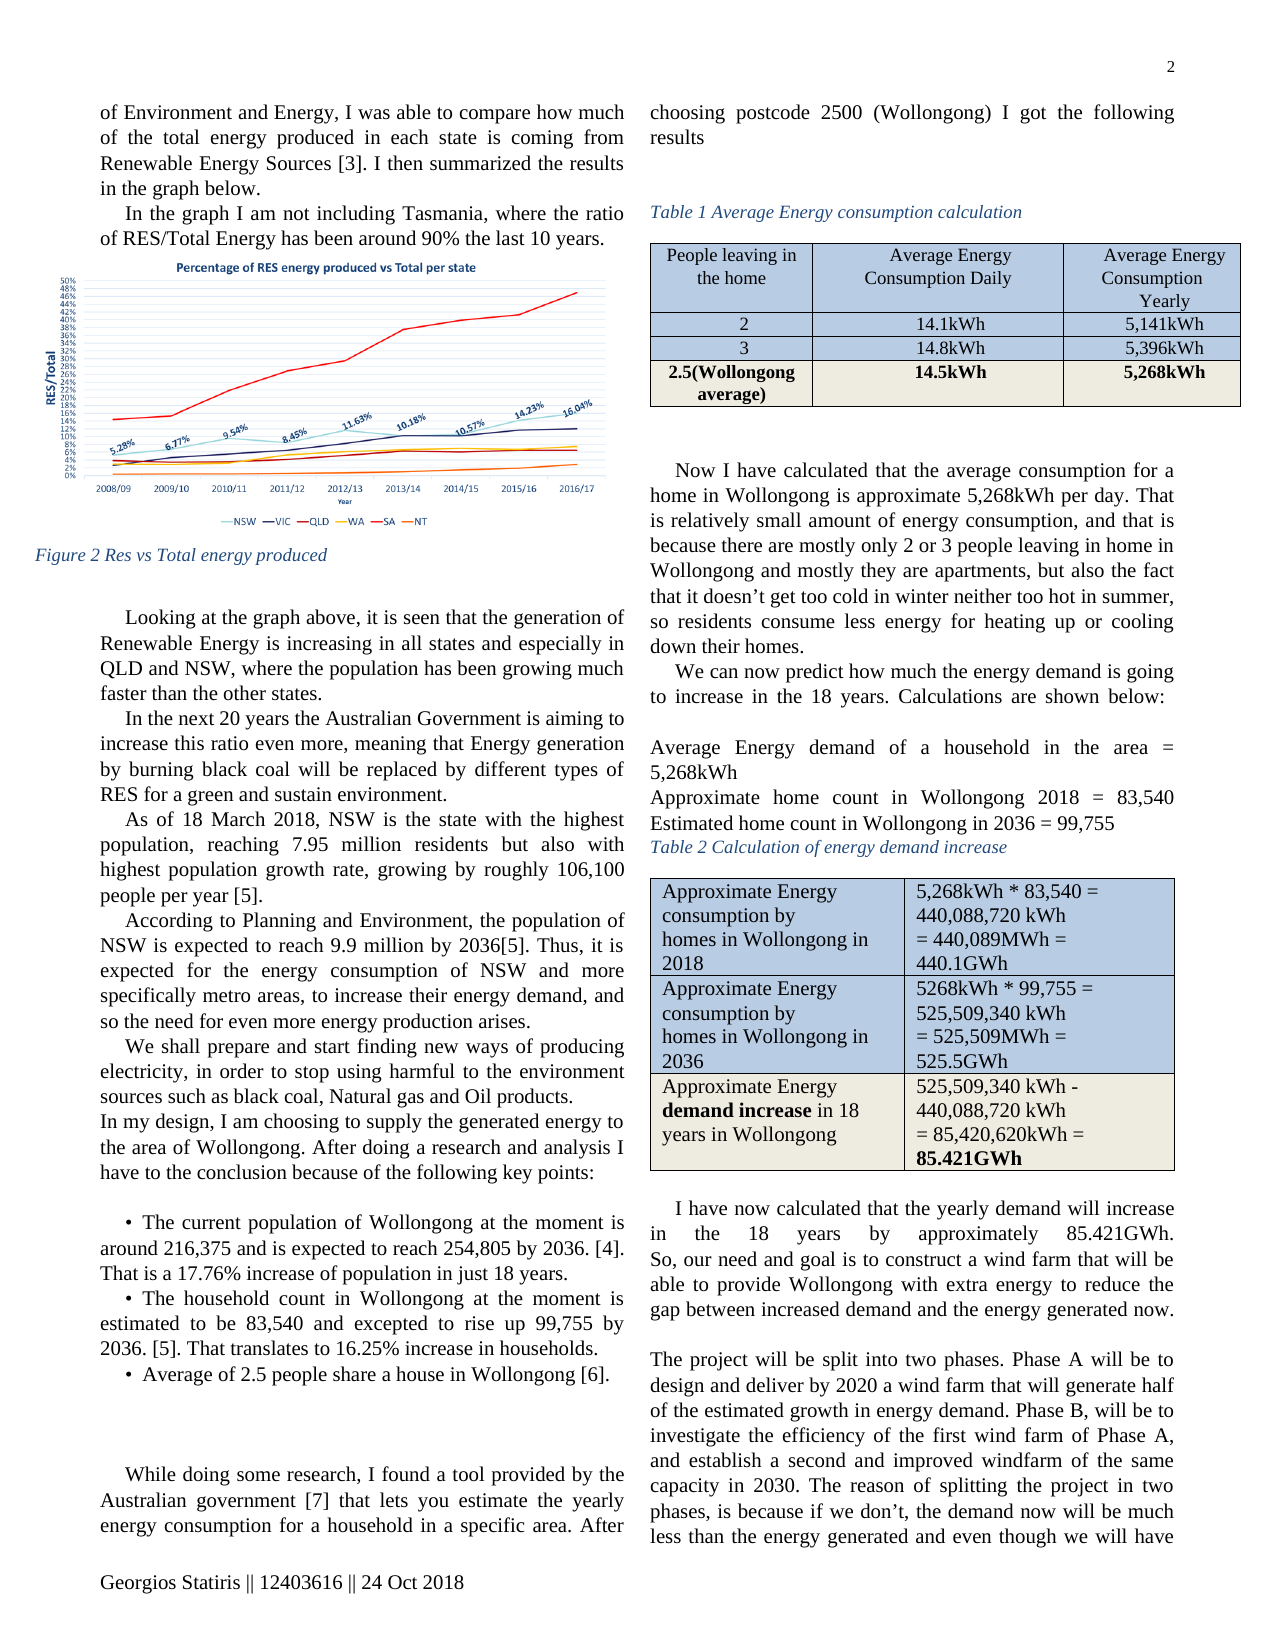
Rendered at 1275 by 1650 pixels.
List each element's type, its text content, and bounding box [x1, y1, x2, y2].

text Table 2 Calculation of energy demand increase [650, 836, 1175, 857]
table_cell 525,509,340 kWh - 440,088,720 kWh = 85,420,620kWh = 85.421GWh [905, 1074, 1174, 1170]
table_header Average Energy Consumption Yearly [1064, 244, 1240, 312]
text We shall prepare and start finding new ways of producing electricity, in order to stop using harmful to the environment sources such as black coal, Natural gas and Oil products. [100, 1034, 625, 1108]
table_header Average Energy Consumption Daily [813, 244, 1063, 312]
text While doing some research, I found a tool provided by the Australian government [7] that lets you estimate the yearly energy consumption for a household in a specific area. After choosing postcode 2500 (Wollongong) I got the following results [650, 100, 1175, 149]
text While doing some research, I found a tool provided by the Australian government [7] that lets you estimate the yearly energy consumption for a household in a specific area. After choosing postcode 2500 (Wollongong) I got the following results [100, 1462, 625, 1537]
text According to Planning and Environment, the population of NSW is expected to reach 9.9 million by 2036[5]. Thus, it is expected for the energy consumption of NSW and more specifically metro areas, to increase their energy demand, and so the need for even more energy production arises. [100, 908, 625, 1033]
table_cell 14.5kWh [813, 361, 1063, 406]
text Now I have calculated that the average consumption for a home in Wollongong is approximate 5,268kWh per day. That is relatively small amount of energy consumption, and that is because there are mostly only 2 or 3 people leaving in home in Wollongong and mostly they are apartments, but also the fact that it doesn’t get too cold in winter neither too hot in summer, so residents consume less energy for heating up or cooling down their homes. [650, 457, 1175, 658]
table_header People leaving in the home [651, 244, 812, 312]
table_header Approximate Energy consumption by homes in Wollongong in 2018 [651, 879, 904, 975]
table_header 5,268kWh * 83,540 = 440,088,720 kWh = 440,089MWh = 440.1GWh [905, 879, 1174, 975]
text In the graph I am not including Tasmania, where the ratio of RES/Total Energy has been around 90% the last 10 years. [100, 201, 625, 250]
table_cell 5,396kWh [1064, 337, 1240, 360]
table_cell 14.8kWh [813, 337, 1063, 360]
table_cell 5,141kWh [1064, 313, 1240, 336]
text • The household count in Wollongong at the moment is estimated to be 83,540 and excepted to rise up 99,755 by 2036. [5]. That translates to 16.25% increase in households. [100, 1286, 625, 1360]
text Looking at the graph above, it is seen that the generation of Renewable Energy is increasing in all states and especially in QLD and NSW, where the population has been growing much faster than the other states. [100, 605, 625, 705]
table_cell Approximate Energy consumption by homes in Wollongong in 2036 [651, 976, 904, 1073]
text • Average of 2.5 people share a house in Wollongong [6]. [100, 1362, 625, 1386]
table_cell Approximate Energy demand increase in 18 years in Wollongong [651, 1074, 904, 1170]
table_cell 3 [651, 337, 812, 360]
text In the next 20 years the Australian Government is aiming to increase this ratio even more, meaning that Energy generation by burning black coal will be replaced by different types of RES for a green and sustain environment. [100, 706, 625, 806]
table_cell 5,268kWh [1064, 361, 1240, 406]
text As of 18 March 2018, NSW is the state with the highest population, reaching 7.95 million residents but also with highest population growth rate, growing by roughly 106,100 people per year [5]. [100, 807, 625, 907]
table_cell 2 [651, 313, 812, 336]
text Table 1 Average Energy consumption calculation [650, 201, 1175, 222]
text We can now predict how much the energy demand is going to increase in the 18 years. Calculations are shown below: [650, 659, 1175, 734]
text • The current population of Wollongong at the moment is around 216,375 and is expected to reach 254,805 by 2036. [4]. That is a 17.76% increase of population in just 18 years. [100, 1210, 625, 1285]
text In my design, I am choosing to supply the generated energy to the area of Wollongong. After doing a research and analysis I have to the conclusion because of the following key points: [100, 1109, 625, 1184]
table_cell 14.1kWh [813, 313, 1063, 336]
text Average Energy demand of a household in the area = 5,268kWh Approximate home count in Wollongong 2018 = 83,540 Estimated home count in Wollongong in 2036 = 99,755 [650, 735, 1175, 834]
table_cell 5268kWh * 99,755 = 525,509,340 kWh = 525,509MWh = 525.5GWh [905, 976, 1174, 1073]
table_cell 2.5(Wollongong average) [651, 361, 812, 406]
picture [34, 251, 609, 532]
